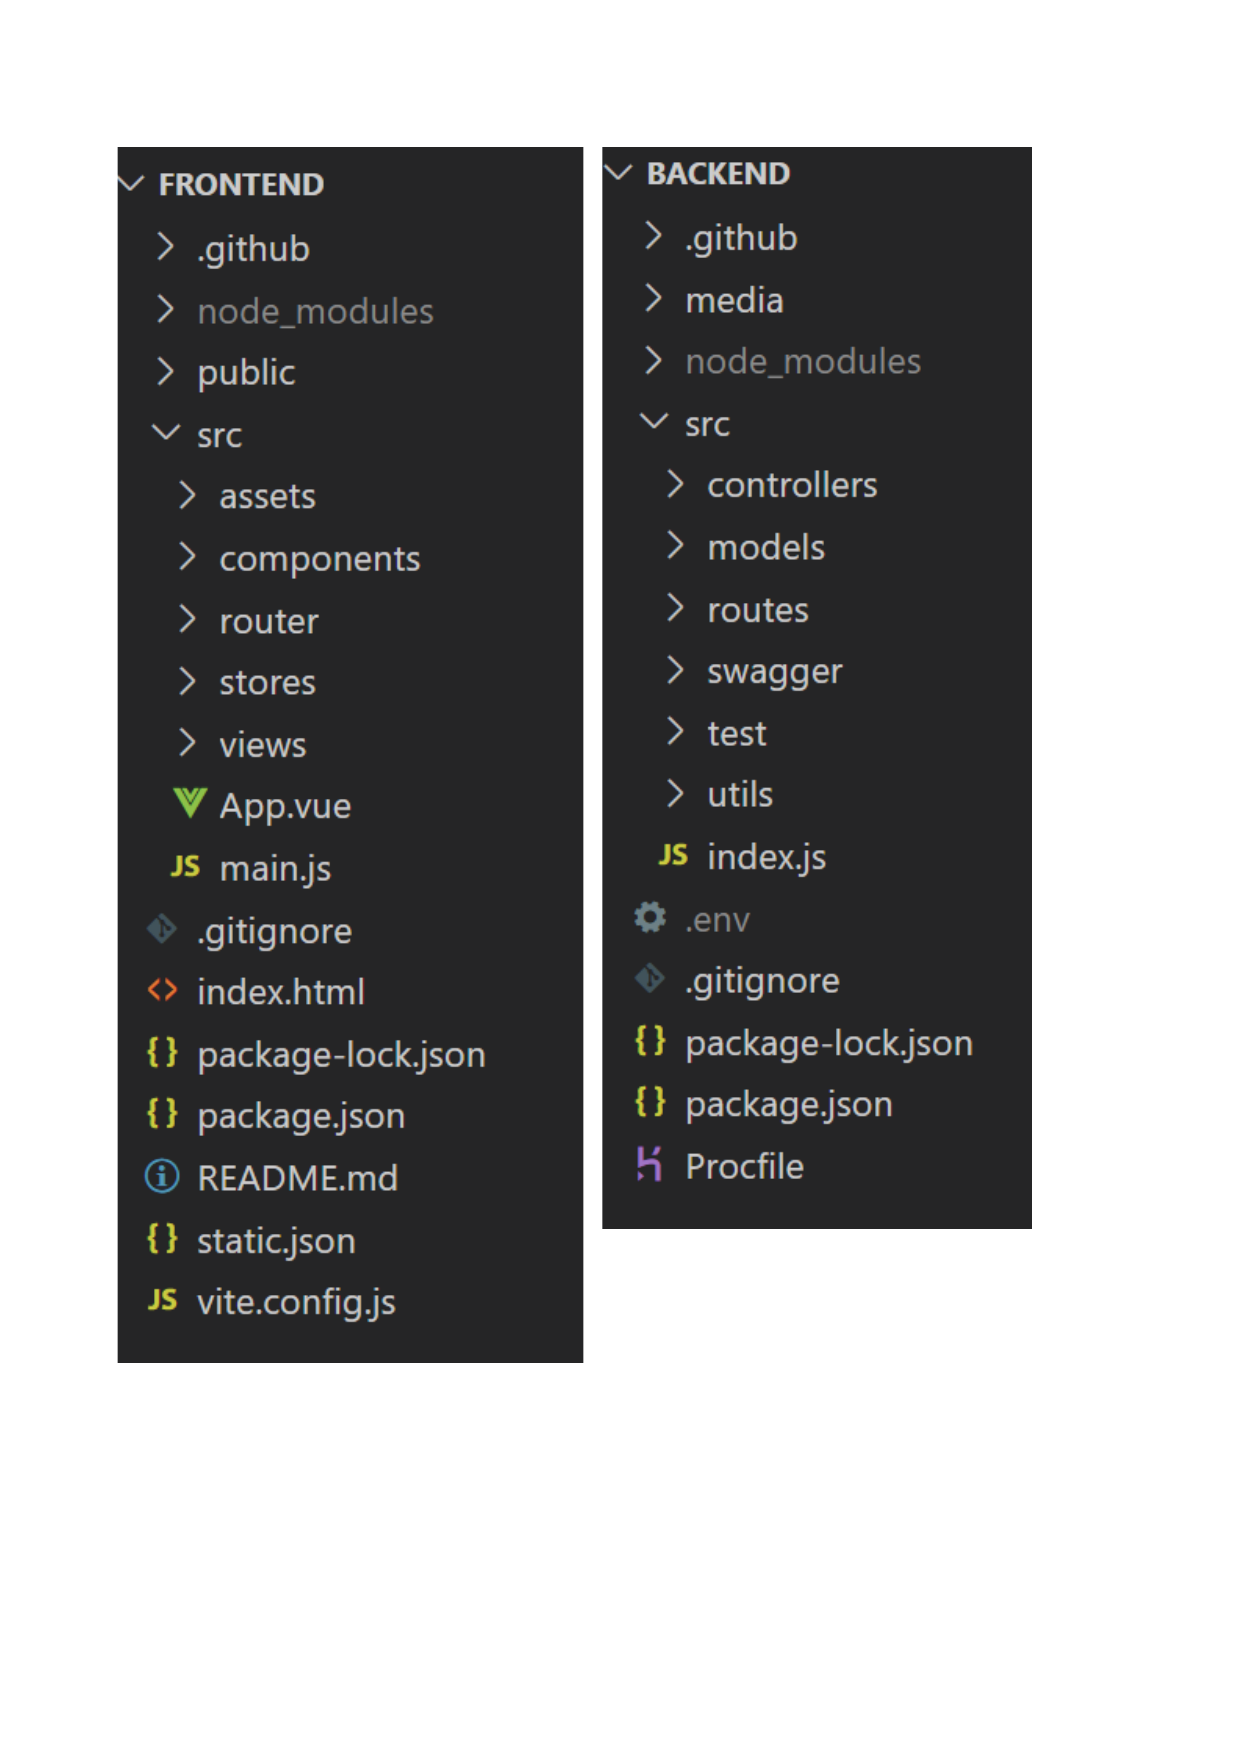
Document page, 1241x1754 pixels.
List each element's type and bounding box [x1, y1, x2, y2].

picture [602, 147, 1032, 1229]
picture [117, 147, 584, 1363]
